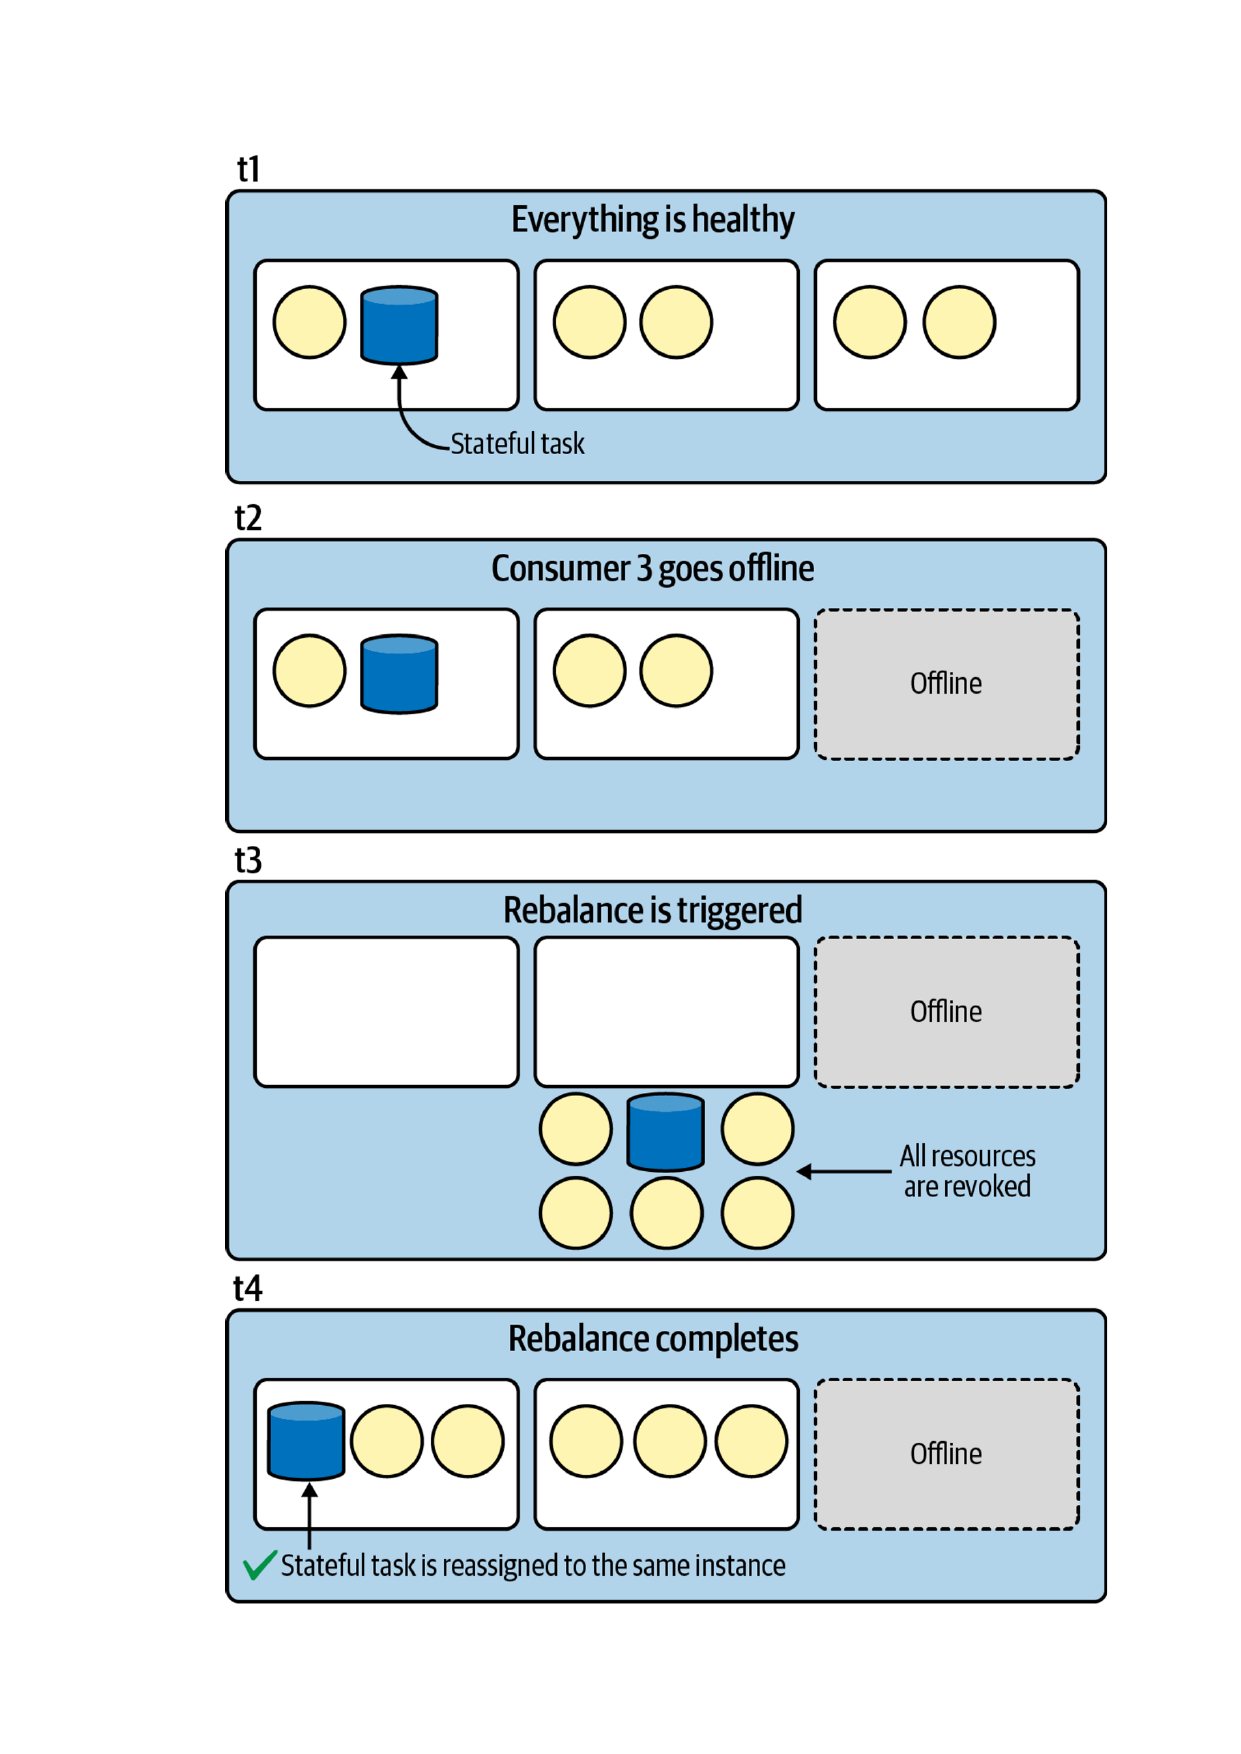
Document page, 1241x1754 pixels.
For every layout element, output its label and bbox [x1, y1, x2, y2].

picture [225, 150, 1108, 1604]
